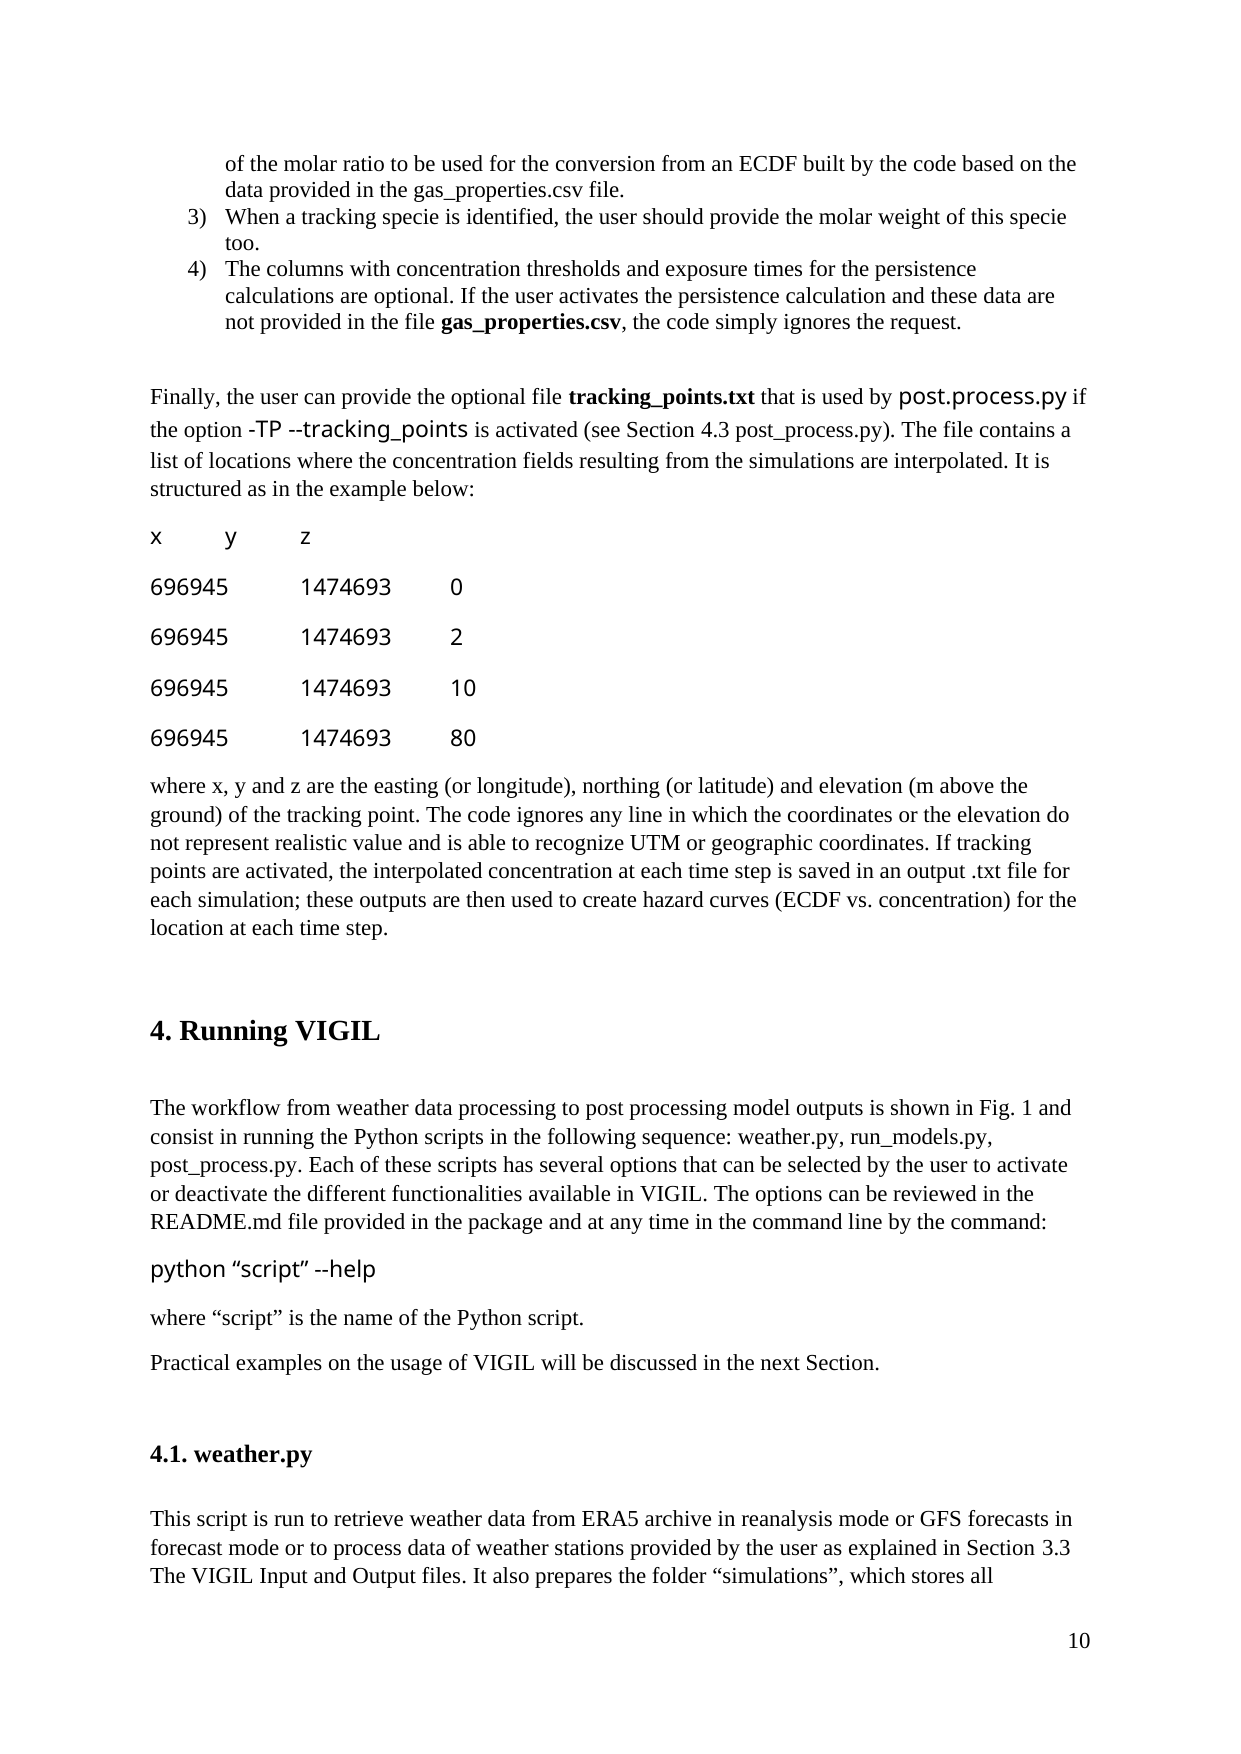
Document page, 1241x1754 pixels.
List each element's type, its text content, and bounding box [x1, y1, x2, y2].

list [187, 150, 1090, 203]
text The workflow from weather data processing to post processing model outputs is shown in Fig. 1 and consist in running the Python scripts in the following sequence: weather.py, run_models.py, post_process.py. Each of these scripts has several options that can be selected by the user to activate or deactivate the different functionalities available in VIGIL. The options can be reviewed in the README.md file provided in the package and at any time in the command line by the command: [150, 1094, 1090, 1234]
subtitle 4. Running VIGIL [150, 1013, 1090, 1047]
subtitle 4.1. weather.py [150, 1439, 1090, 1468]
text x y z [150, 520, 1090, 551]
list When a tracking specie is identified, the user should provide the molar weight of this specie too. [187, 203, 1090, 255]
text Finally, the user can provide the optional file tracking_points.txt that is used by post.process.py if the option -TP --tracking_points is activated (see Section 4.3 post_process.py). The file contains a list of locations where the concentration fields resulting from the simulations are interpolated. It is structured as in the example below: [150, 379, 1090, 501]
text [150, 1505, 1090, 1588]
text 696945 1474693 0 [150, 571, 1090, 602]
text 696945 1474693 2 [150, 621, 1090, 652]
list The columns with concentration thresholds and exposure times for the persistence calculations are optional. If the user activates the persistence calculation and these data are not provided in the file gas_properties.csv, the code simply ignores the request. [187, 255, 1090, 334]
text 696945 1474693 10 [150, 671, 1090, 703]
text where x, y and z are the easting (or longitude), northing (or latitude) and elevation (m above the ground) of the tracking point. The code ignores any line in which the coordinates or the elevation do not represent realistic value and is able to recognize UTM or geographic coordinates. If tracking points are activated, the interpolated concentration at each time step is saved in an output .txt file for each simulation; these outputs are then used to create hazard curves (ECDF vs. concentration) for the location at each time step. [150, 772, 1090, 941]
text where “script” is the name of the Python script. [150, 1303, 1090, 1330]
text 696945 1474693 80 [150, 722, 1090, 753]
text Practical examples on the usage of VIGIL will be discussed in the next Section. [150, 1349, 1090, 1375]
text python “script” --help [150, 1253, 1090, 1284]
